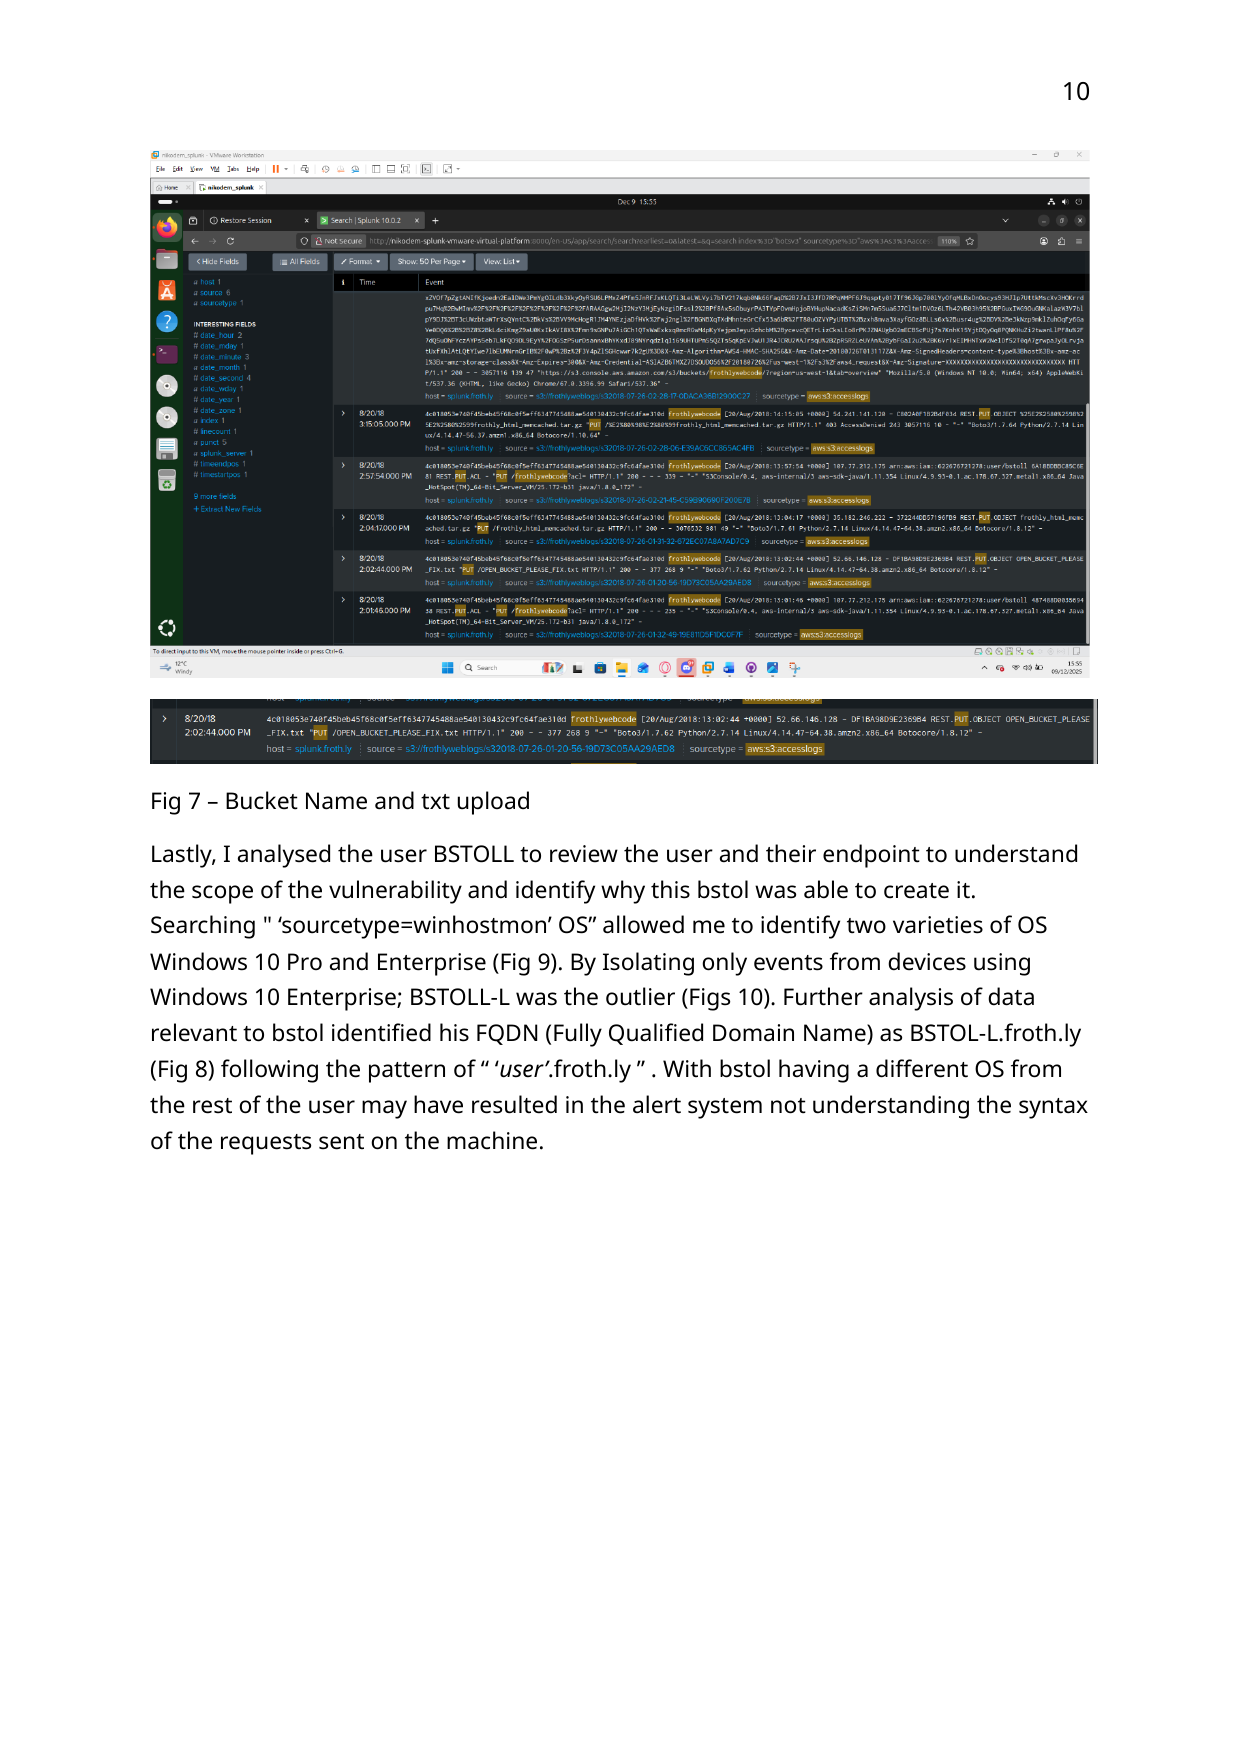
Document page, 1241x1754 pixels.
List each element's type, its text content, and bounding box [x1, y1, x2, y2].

text Lastly, I analysed the user BSTOLL to review the user and their endpoint to understand the scope of the vulnerability and identify why this bstol was able to create it. Searching " ‘sourcetype=winhostmon’ OS” allowed me to identify two varieties of OS Windows 10 Pro and Enterprise (Fig 9). By Isolating only events from devices using Windows 10 Enterprise; BSTOLL-L was the outlier (Figs 10). Further analysis of data relevant to bstol identified his FQDN (Fully Qualified Domain Name) as BSTOL-L.froth.ly (Fig 8) following the pattern of “ ‘user’.froth.ly ” . With bstol having a different OS from the rest of the user may have resulted in the alert system not understanding the syntax of the requests sent on the machine. [150, 838, 1090, 1156]
text Fig 7 – Bucket Name and txt upload [150, 785, 1090, 816]
picture [150, 150, 1090, 678]
picture [150, 699, 1098, 764]
